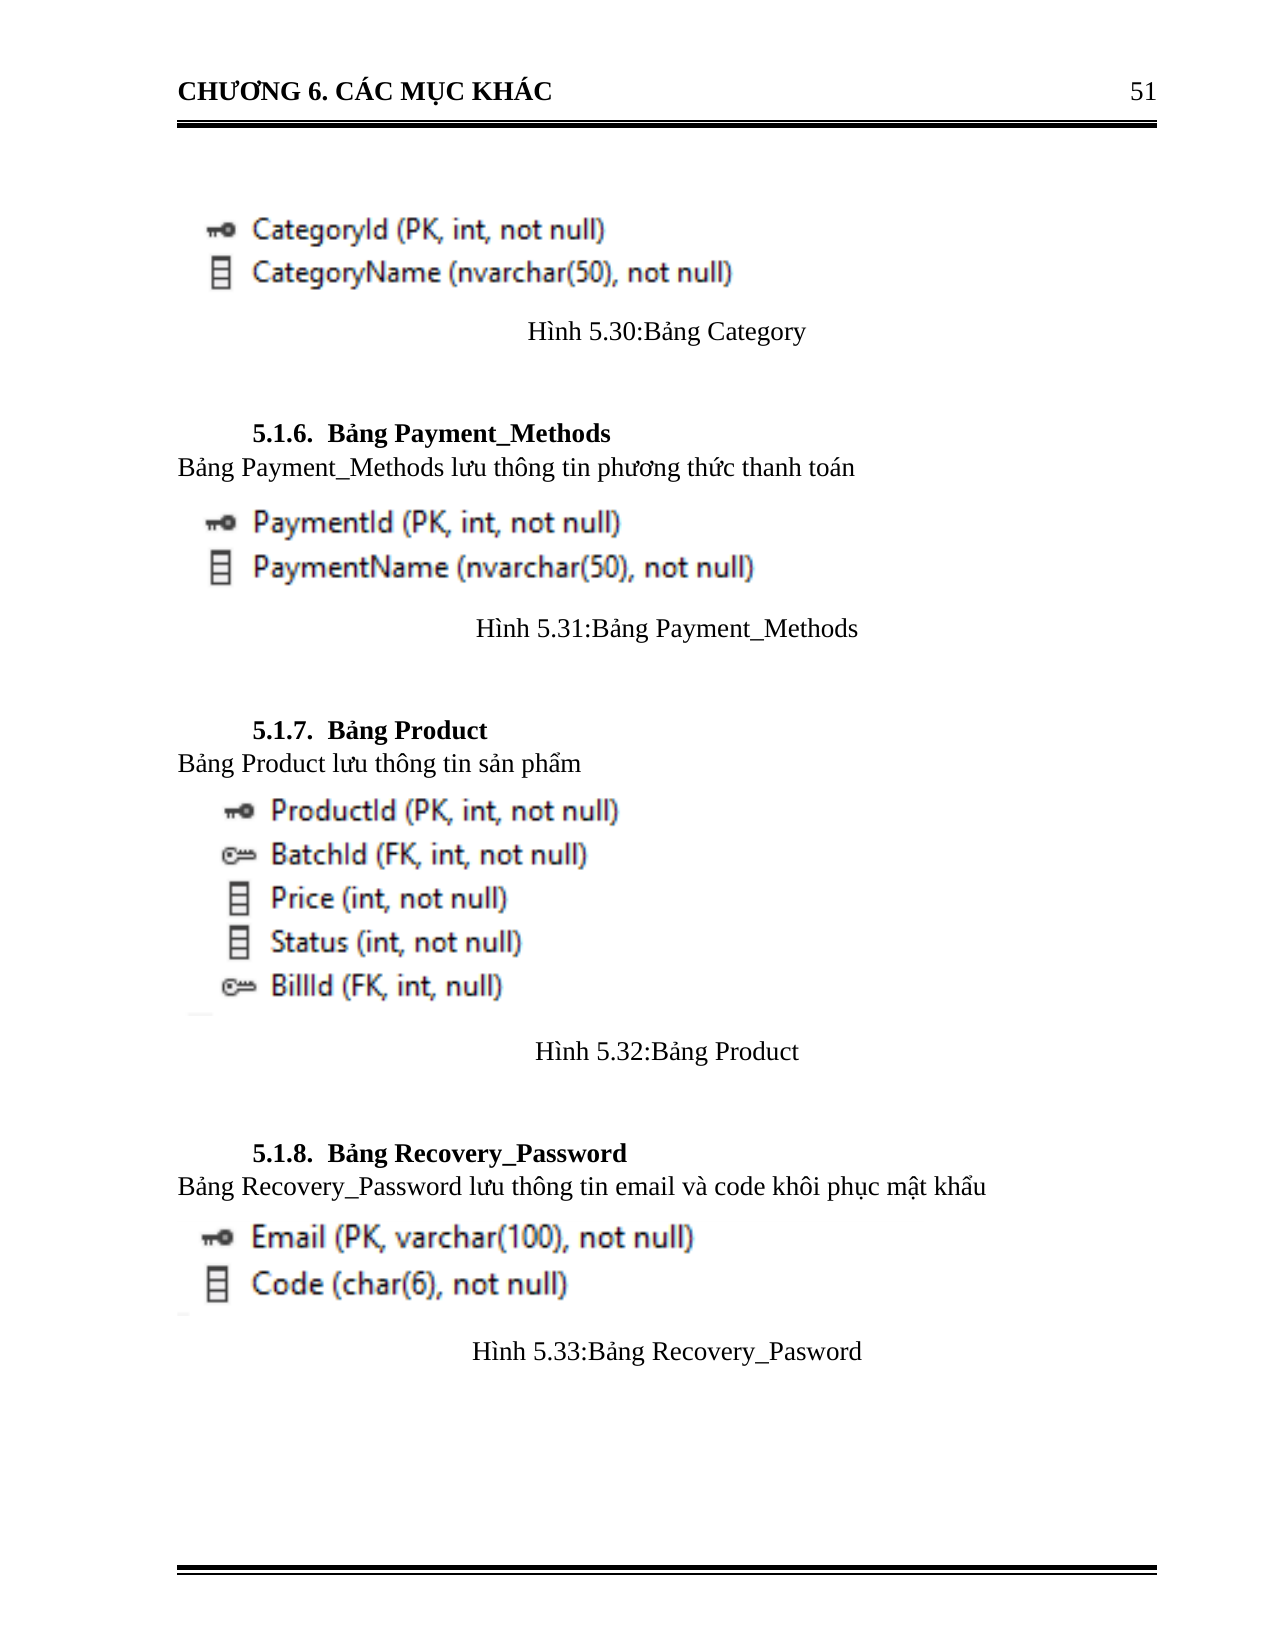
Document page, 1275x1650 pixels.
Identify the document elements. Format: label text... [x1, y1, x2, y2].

picture [177, 1220, 925, 1316]
subtitle Bảng Product [252, 714, 1157, 745]
picture [177, 209, 860, 297]
text Bảng Product lưu thông tin sản phẩm [177, 747, 1157, 779]
subtitle Bảng Recovery_Password [252, 1137, 1157, 1168]
text Bảng Recovery_Password lưu thông tin email và code khôi phục mật khẩu [177, 1170, 1157, 1201]
subtitle Bảng Payment_Methods [252, 418, 1157, 449]
picture [177, 501, 889, 593]
text Bảng Payment_Methods lưu thông tin phương thức thanh toán [177, 451, 1157, 482]
picture [177, 797, 918, 1016]
